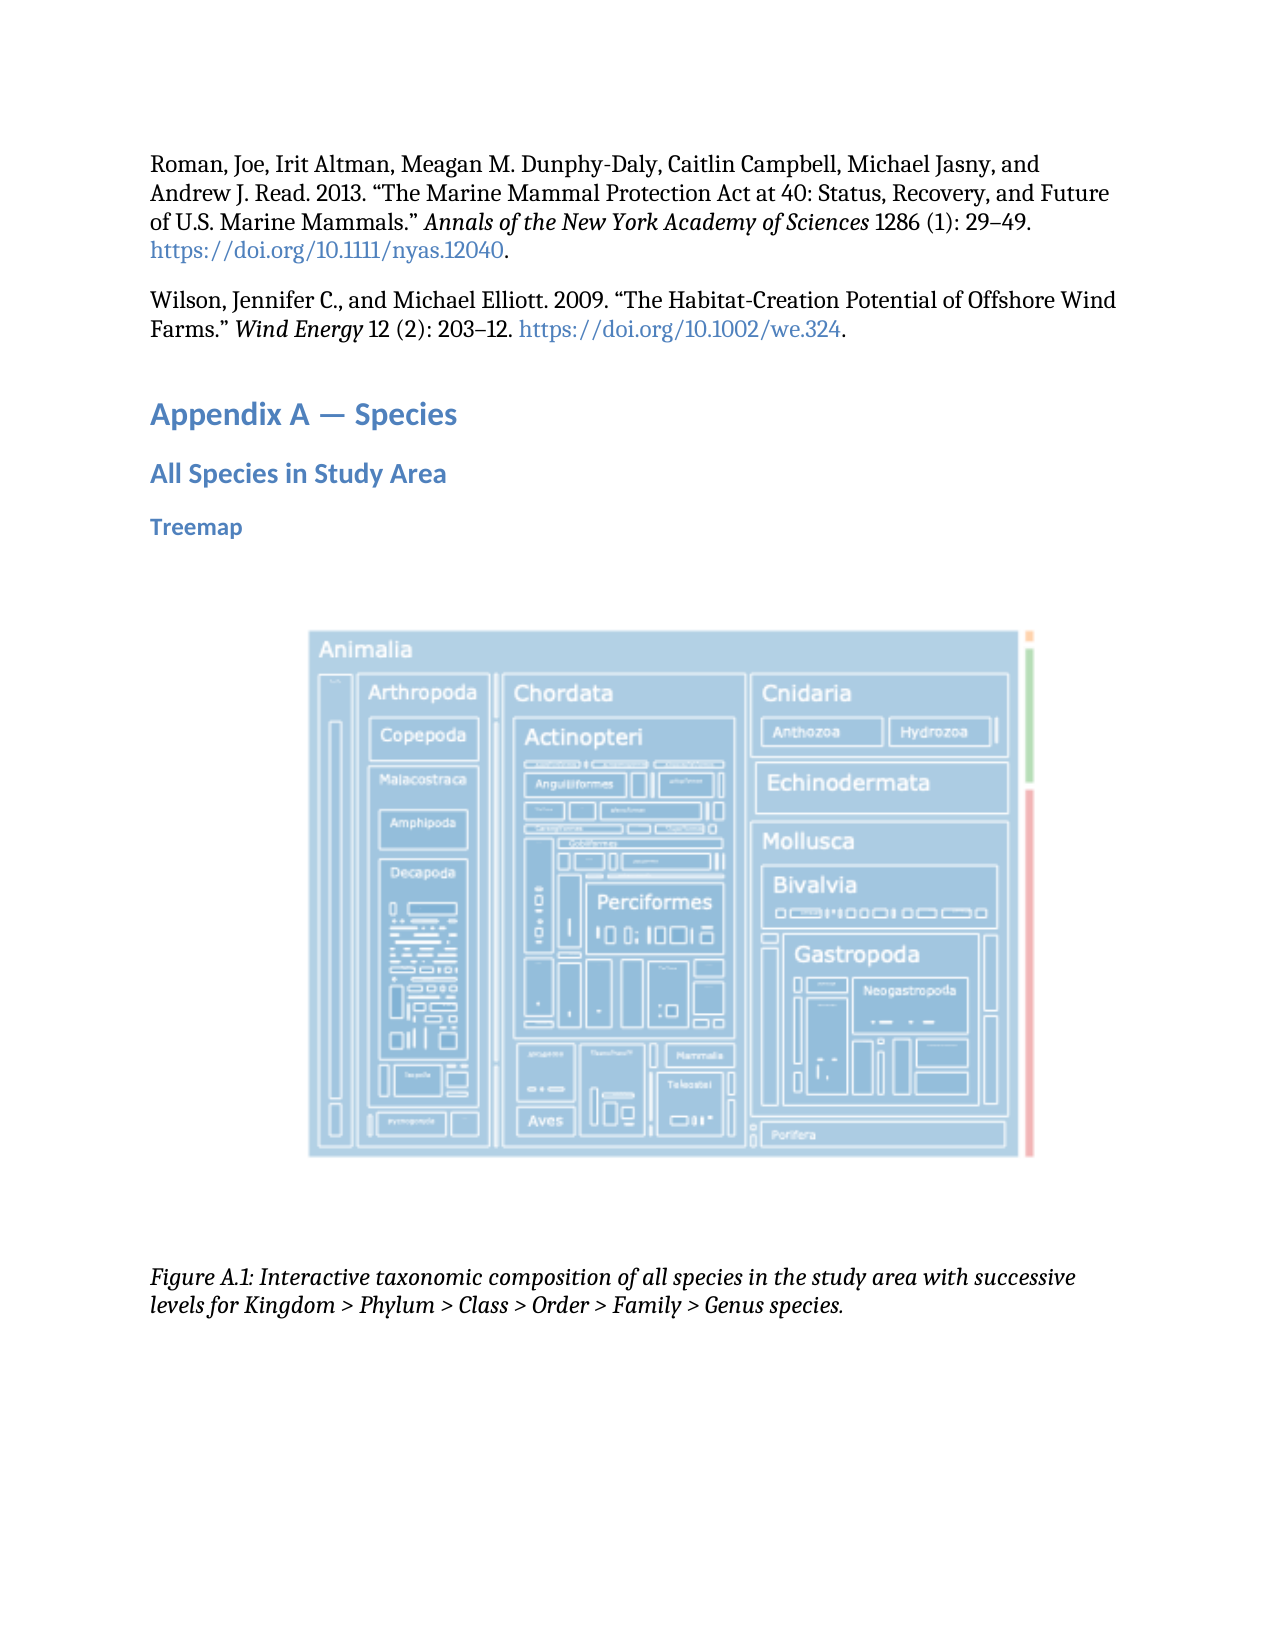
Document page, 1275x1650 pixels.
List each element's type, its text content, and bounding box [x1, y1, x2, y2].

subtitle Appendix A — Species [150, 393, 1125, 434]
subtitle All Species in Study Area [150, 455, 1125, 491]
text Roman, Joe, Irit Altman, Meagan M. Dunphy-Daly, Caitlin Campbell, Michael Jasny, and Andrew J. Read. 2013. “The Marine Mammal Protection Act at 40: Status, Recovery, and Future of U.S. Marine Mammals.” Annals of the New York Academy of Sciences 1286 (1): 29–49. https://doi.org/10.1111/nyas.12040. [150, 150, 1125, 265]
subtitle Treemap [150, 511, 1125, 542]
table_header Figure A.1: Interactive taxonomic composition of all species in the study area with successive levels for Kingdom > Phylum > Class > Order > Family > Genus species. [139, 542, 1114, 1333]
picture [188, 541, 1064, 1242]
text Wilson, Jennifer C., and Michael Elliott. 2009. “The Habitat-Creation Potential of Offshore Wind Farms.” Wind Energy 12 (2): 203–12. https://doi.org/10.1002/we.324. [150, 286, 1125, 343]
